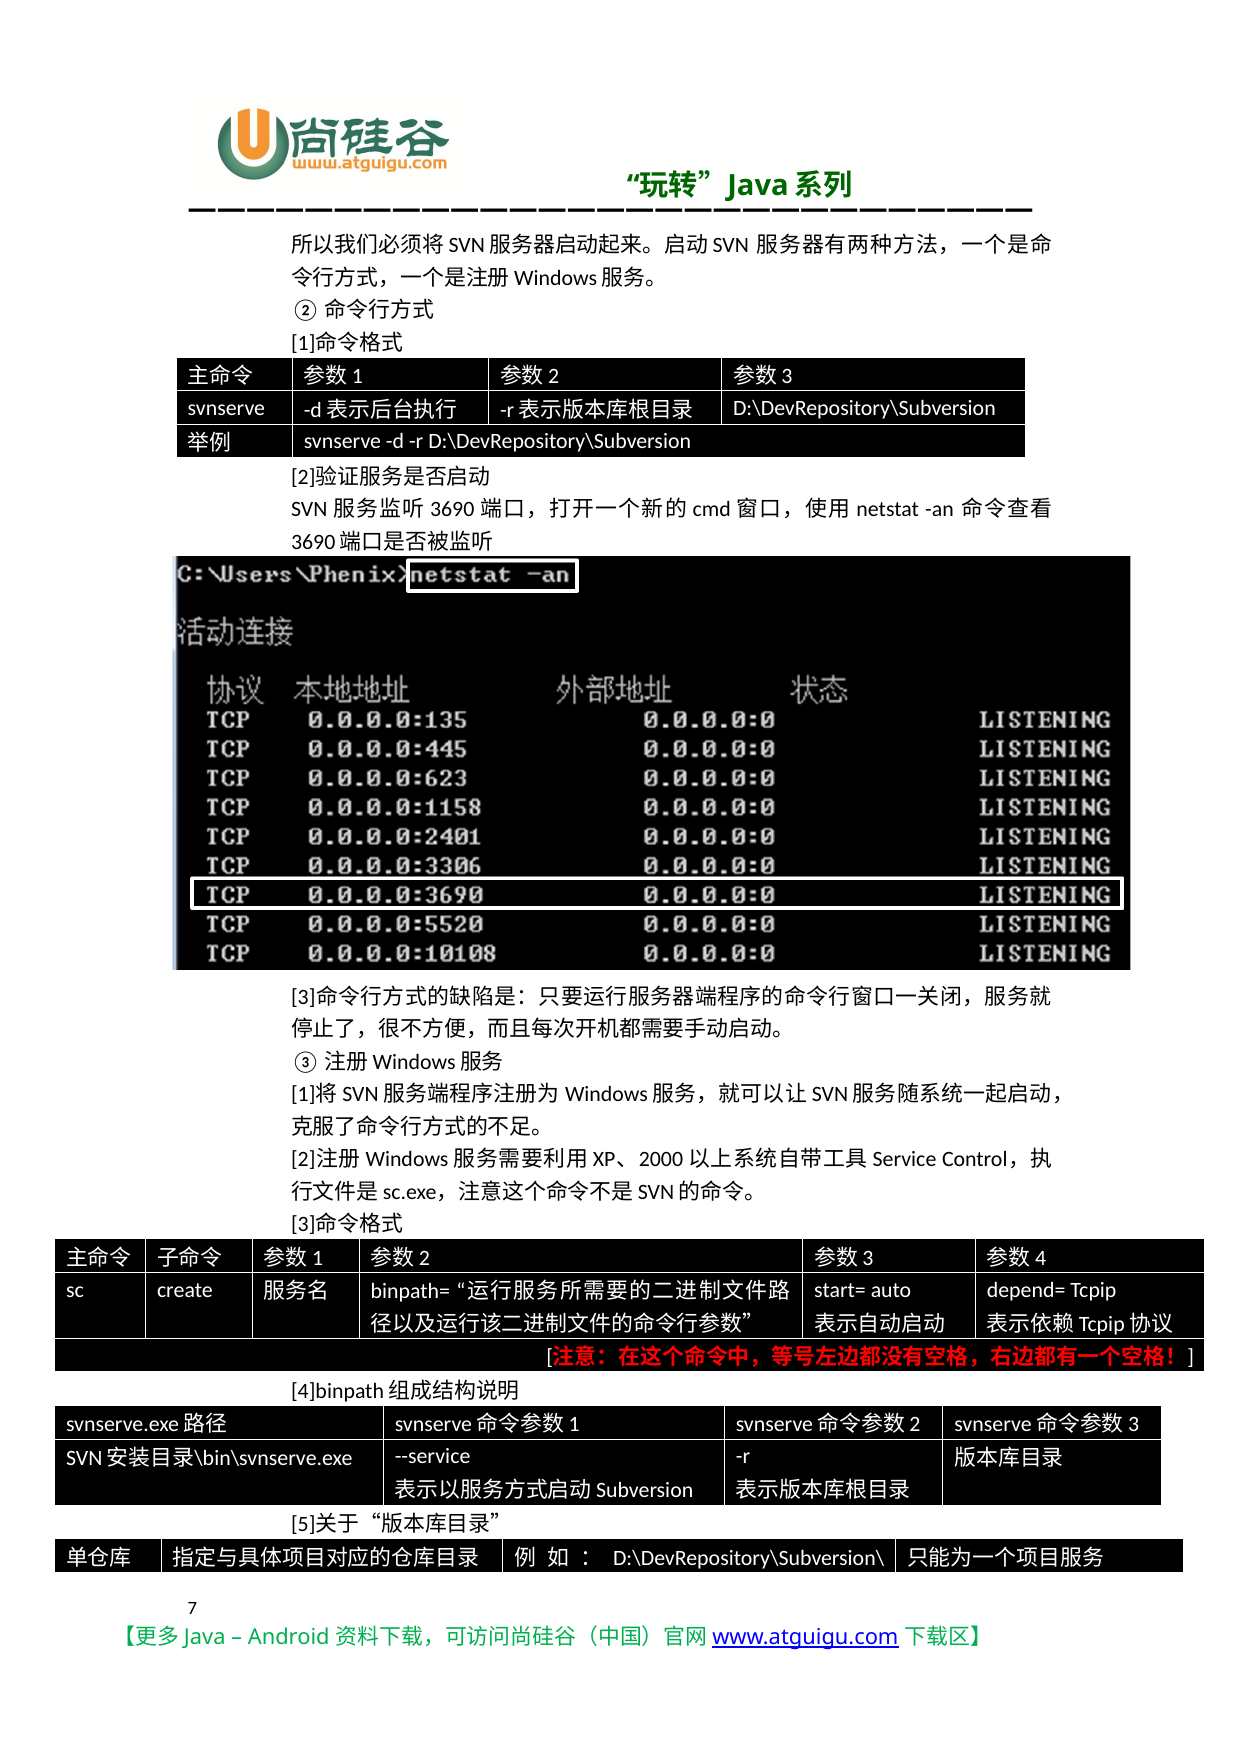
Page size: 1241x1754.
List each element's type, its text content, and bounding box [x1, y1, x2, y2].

table_header 参数2 [360, 1239, 802, 1272]
list [4]binpath组成结构说明 [291, 1373, 1053, 1405]
table_header 主命令 [177, 358, 292, 390]
list [1]将SVN服务端程序注册为Windows服务，就可以让SVN服务随系统一起启动，克服了命令行方式的不足。 [291, 1076, 1053, 1141]
table_header svnserve命令参数1 [384, 1406, 724, 1438]
table_cell svnserve -d -r D:\DevRepository\Subversion [293, 425, 1025, 457]
list [2]验证服务是否启动 [291, 458, 1053, 491]
list [2]注册Windows服务需要利用XP、2000以上系统自带工具Service Control，执行文件是sc.exe，注意这个命令不是SVN的命令。 [291, 1141, 1053, 1206]
table_cell 服务名 [253, 1273, 359, 1338]
table_cell 举例 [177, 425, 292, 457]
table_cell 版本库目录 [943, 1440, 1161, 1504]
list [5]关于“版本库目录” [291, 1506, 1053, 1538]
list [1]命令格式 [291, 324, 1053, 357]
table_header svnserve.exe路径 [55, 1406, 383, 1438]
table_cell depend= Tcpip 表示依赖Tcpip协议 [976, 1273, 1204, 1338]
table_header 子命令 [146, 1239, 252, 1272]
list [3]命令行方式的缺陷是：只要运行服务器端程序的命令行窗口一关闭，服务就停止了，很不方便，而且每次开机都需要手动启动。 [291, 978, 1053, 1043]
table_cell D:\DevRepository\Subversion [722, 391, 1025, 424]
picture [187, 88, 479, 196]
table_header 参数1 [293, 358, 488, 390]
table_header svnserve命令参数3 [943, 1406, 1161, 1438]
table_cell start= auto 表示自动启动 [803, 1273, 975, 1338]
table_header 指定与具体项目对应的仓库目录 [162, 1539, 502, 1572]
table_header 只能为一个项目服务 [896, 1539, 1183, 1572]
table_header svnserve命令参数2 [725, 1406, 942, 1438]
picture [172, 555, 1131, 970]
table_header 参数3 [722, 358, 1025, 390]
table_cell --service 表示以服务方式启动Subversion [384, 1440, 724, 1504]
list ③注册Windows服务 [291, 1043, 1053, 1076]
table_cell [注意：在这个命令中，等号左边都没有空格，右边都有一个空格！] [55, 1339, 1204, 1371]
table_header 参数2 [489, 358, 721, 390]
table_header 主命令 [55, 1239, 145, 1272]
table_cell sc [55, 1273, 145, 1338]
list [3]命令格式 [291, 1206, 1053, 1238]
table_header 例如：D:\DevRepository\Subversion\CRM [503, 1539, 895, 1572]
table_cell create [146, 1273, 252, 1338]
table_cell SVN安装目录\bin\svnserve.exe [55, 1440, 383, 1504]
table_header 单仓库 [55, 1539, 161, 1572]
list ①SVN服务器必须处于运行状态才能响应客户端请求，帮助我们管理项目文件。所以我们必须将SVN服务器启动起来。启动SVN 服务器有两种方法，一个是命令行方式，一个是注册Windows服务。 [291, 227, 1053, 292]
table_cell -d表示后台执行 [293, 391, 488, 424]
table_cell svnserve [177, 391, 292, 424]
table_cell -r表示版本库根目录 [489, 391, 721, 424]
table_header 参数3 [803, 1239, 975, 1272]
list SVN服务监听3690端口，打开一个新的cmd窗口，使用netstat -an 命令查看3690端口是否被监听 [291, 491, 1053, 555]
table_header 参数1 [253, 1239, 359, 1272]
list ②命令行方式 [291, 292, 1053, 324]
table_cell binpath= “运行服务所需要的二进制文件路径以及运行该二进制文件的命令行参数” [360, 1273, 802, 1338]
table_header 参数4 [976, 1239, 1204, 1272]
table_cell -r 表示版本库根目录 [725, 1440, 942, 1504]
